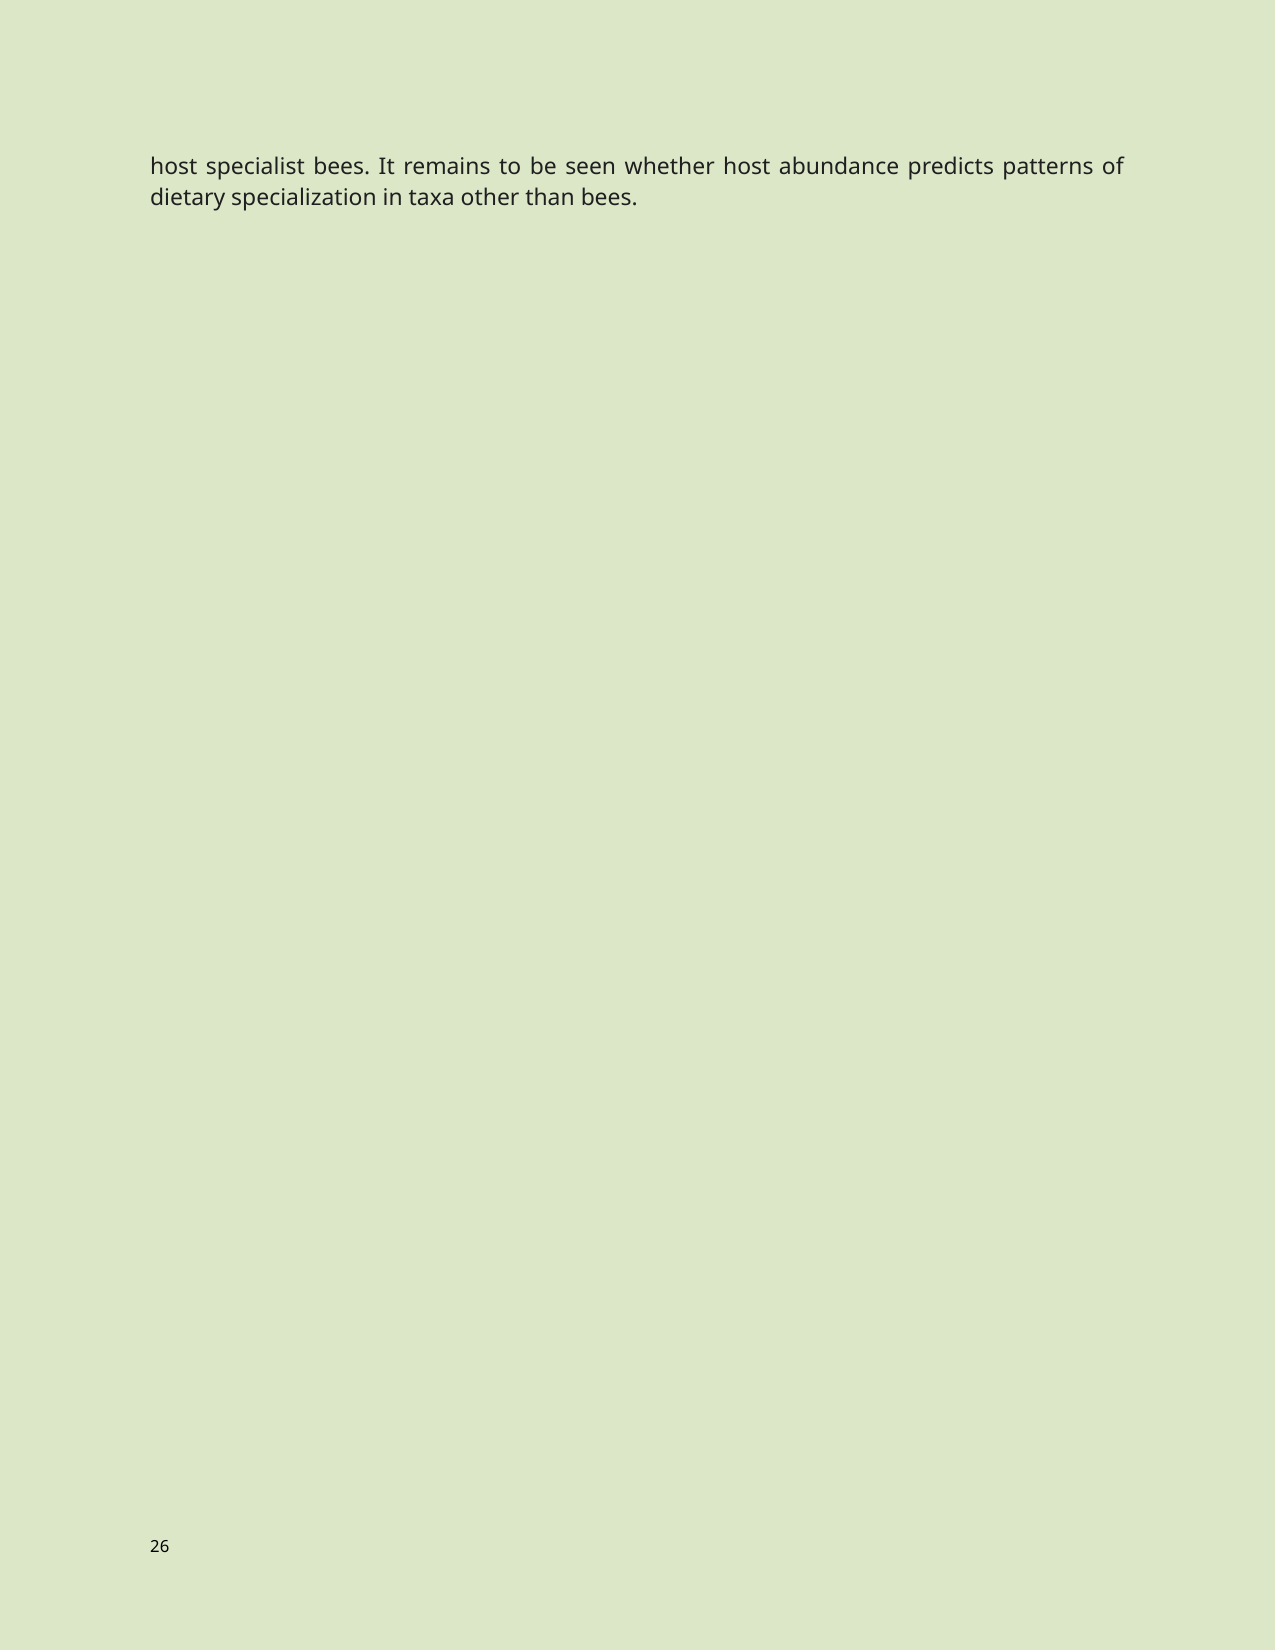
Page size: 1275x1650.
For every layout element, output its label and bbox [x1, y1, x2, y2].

text [150, 150, 1125, 212]
